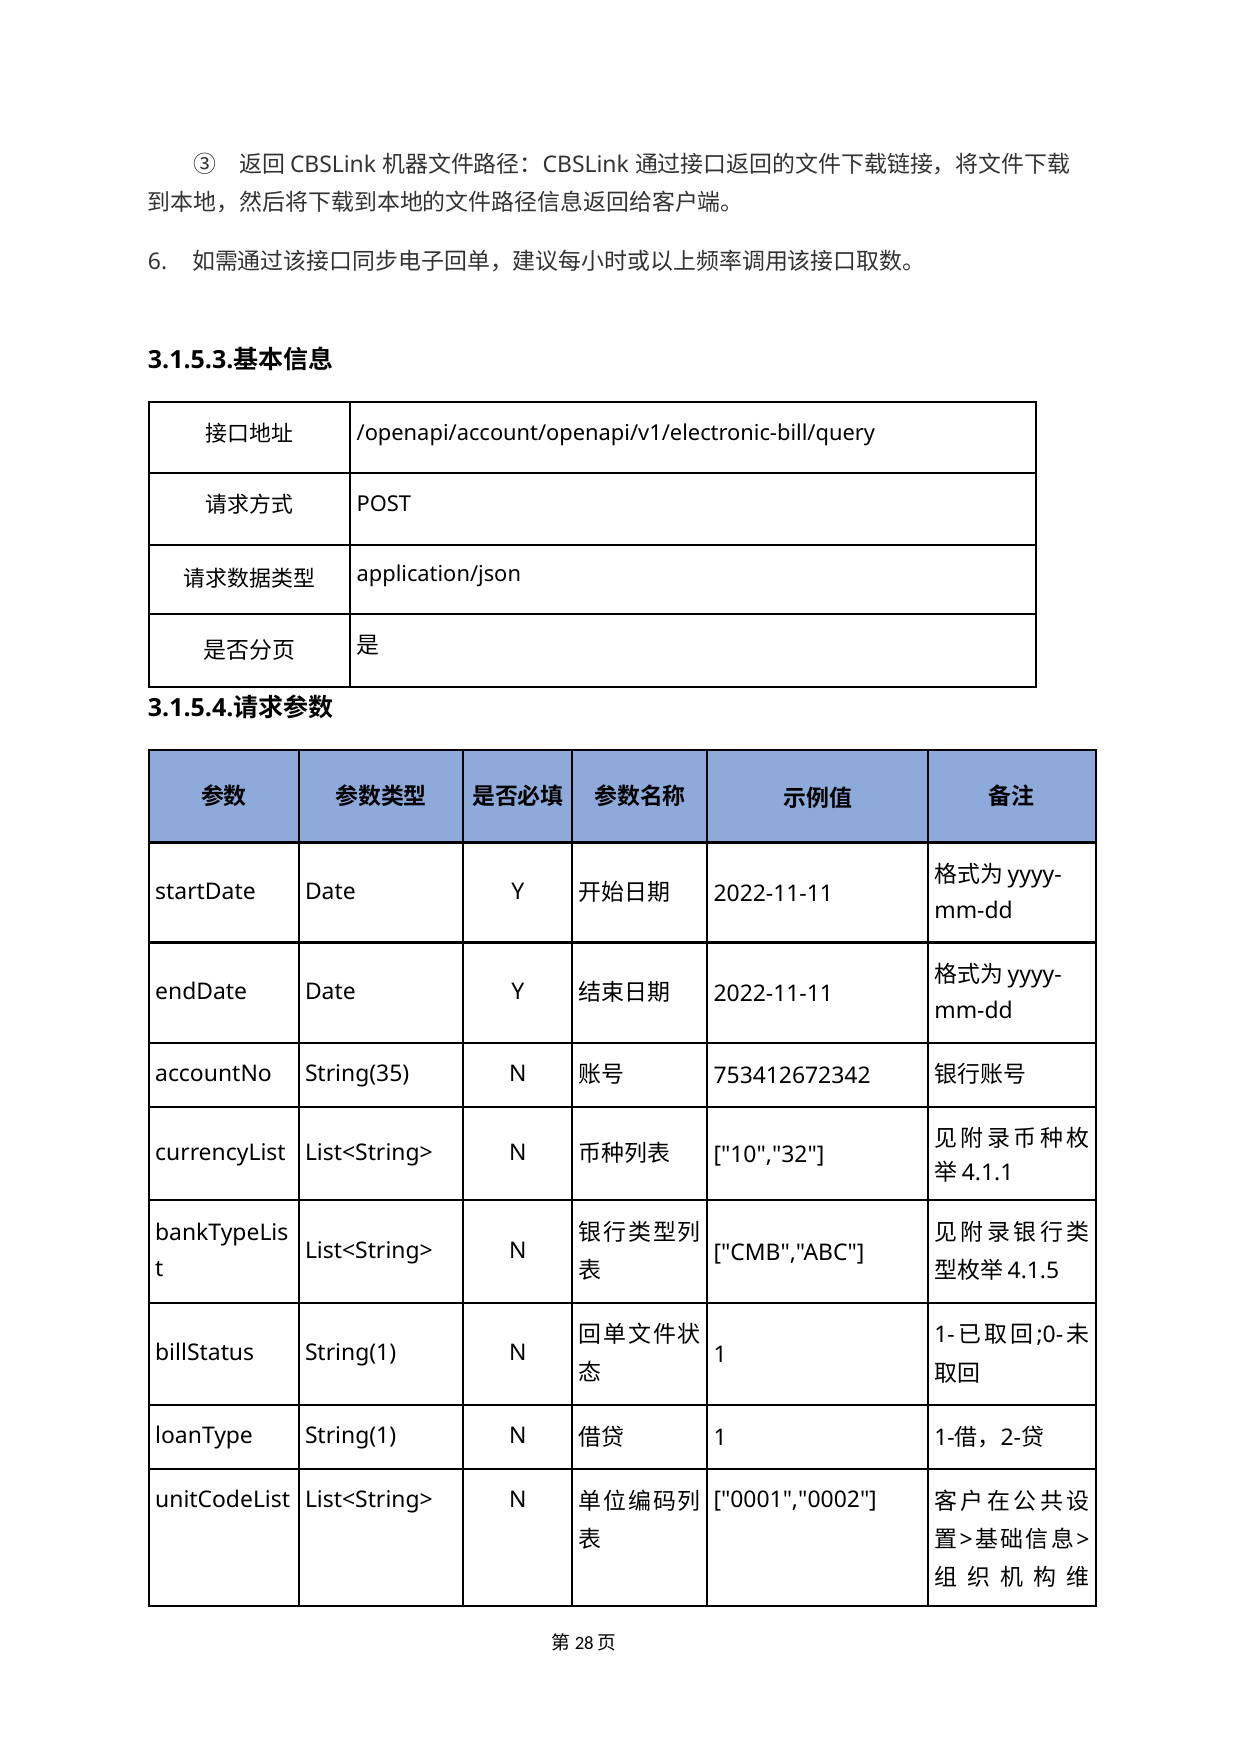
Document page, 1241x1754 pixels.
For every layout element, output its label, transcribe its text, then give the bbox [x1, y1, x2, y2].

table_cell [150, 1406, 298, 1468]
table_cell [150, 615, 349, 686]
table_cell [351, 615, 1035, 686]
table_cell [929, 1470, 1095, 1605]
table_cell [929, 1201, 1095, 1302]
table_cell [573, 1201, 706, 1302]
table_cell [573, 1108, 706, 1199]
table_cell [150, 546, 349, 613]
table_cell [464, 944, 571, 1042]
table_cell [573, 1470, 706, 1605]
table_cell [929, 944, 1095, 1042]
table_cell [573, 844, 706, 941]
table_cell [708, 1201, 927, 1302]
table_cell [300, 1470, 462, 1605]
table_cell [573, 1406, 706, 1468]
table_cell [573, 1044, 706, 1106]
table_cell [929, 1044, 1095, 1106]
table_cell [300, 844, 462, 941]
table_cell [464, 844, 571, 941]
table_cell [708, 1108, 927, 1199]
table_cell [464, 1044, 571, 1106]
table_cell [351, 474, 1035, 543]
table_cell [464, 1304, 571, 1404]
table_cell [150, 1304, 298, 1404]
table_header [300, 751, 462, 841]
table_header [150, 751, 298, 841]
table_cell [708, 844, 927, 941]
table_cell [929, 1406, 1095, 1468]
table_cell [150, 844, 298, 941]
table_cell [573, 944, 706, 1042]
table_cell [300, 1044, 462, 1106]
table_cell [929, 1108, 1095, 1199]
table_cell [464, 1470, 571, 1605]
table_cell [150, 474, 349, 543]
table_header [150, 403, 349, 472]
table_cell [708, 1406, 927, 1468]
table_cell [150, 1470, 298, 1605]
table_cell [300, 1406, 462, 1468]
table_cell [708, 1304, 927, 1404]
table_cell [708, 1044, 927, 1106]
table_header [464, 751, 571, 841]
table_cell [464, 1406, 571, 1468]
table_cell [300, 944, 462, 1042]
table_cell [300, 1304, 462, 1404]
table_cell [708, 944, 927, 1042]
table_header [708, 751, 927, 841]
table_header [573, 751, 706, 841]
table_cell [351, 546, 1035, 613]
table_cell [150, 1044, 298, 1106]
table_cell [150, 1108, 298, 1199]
list 如需通过该接口同步电子回单，建议每小时或以上频率调用该接口取数。 [148, 243, 1093, 276]
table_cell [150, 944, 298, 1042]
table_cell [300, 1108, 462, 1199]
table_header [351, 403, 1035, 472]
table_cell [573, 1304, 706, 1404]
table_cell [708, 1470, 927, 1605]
subtitle 3.1.5.3.基本信息 [148, 339, 1093, 376]
list 返回CBSLink 机器文件路径：CBSLink 通过接口返回的文件下载链接，将文件下载到本地，然后将下载到本地的文件路径信息返回给客户端。 [148, 146, 1093, 217]
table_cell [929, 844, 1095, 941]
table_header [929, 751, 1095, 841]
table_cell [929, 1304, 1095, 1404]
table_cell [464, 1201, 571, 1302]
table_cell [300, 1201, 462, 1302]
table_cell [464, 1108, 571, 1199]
subtitle 3.1.5.4.请求参数 [148, 688, 1093, 724]
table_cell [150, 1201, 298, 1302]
